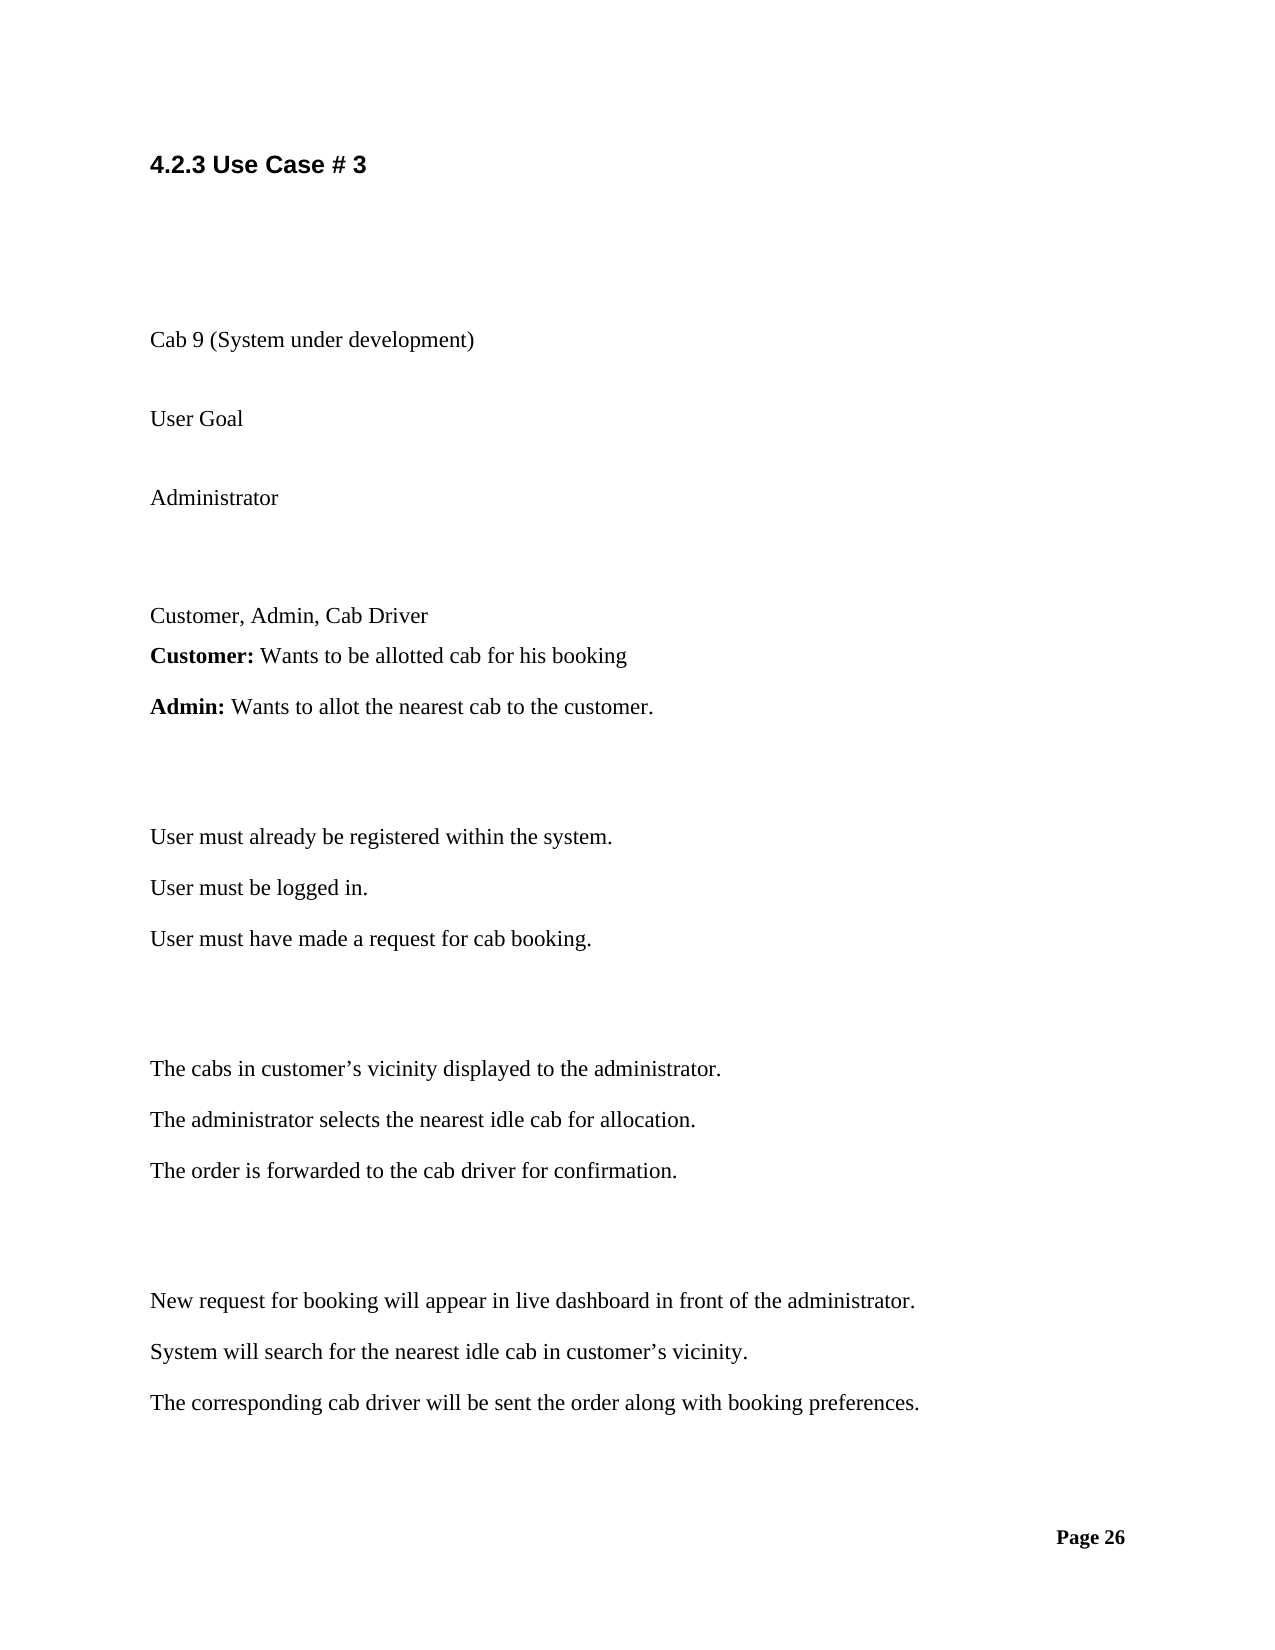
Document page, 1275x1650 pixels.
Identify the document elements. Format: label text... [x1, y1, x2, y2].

subtitle 4.2.3 Use Case # 3 [150, 150, 1125, 179]
